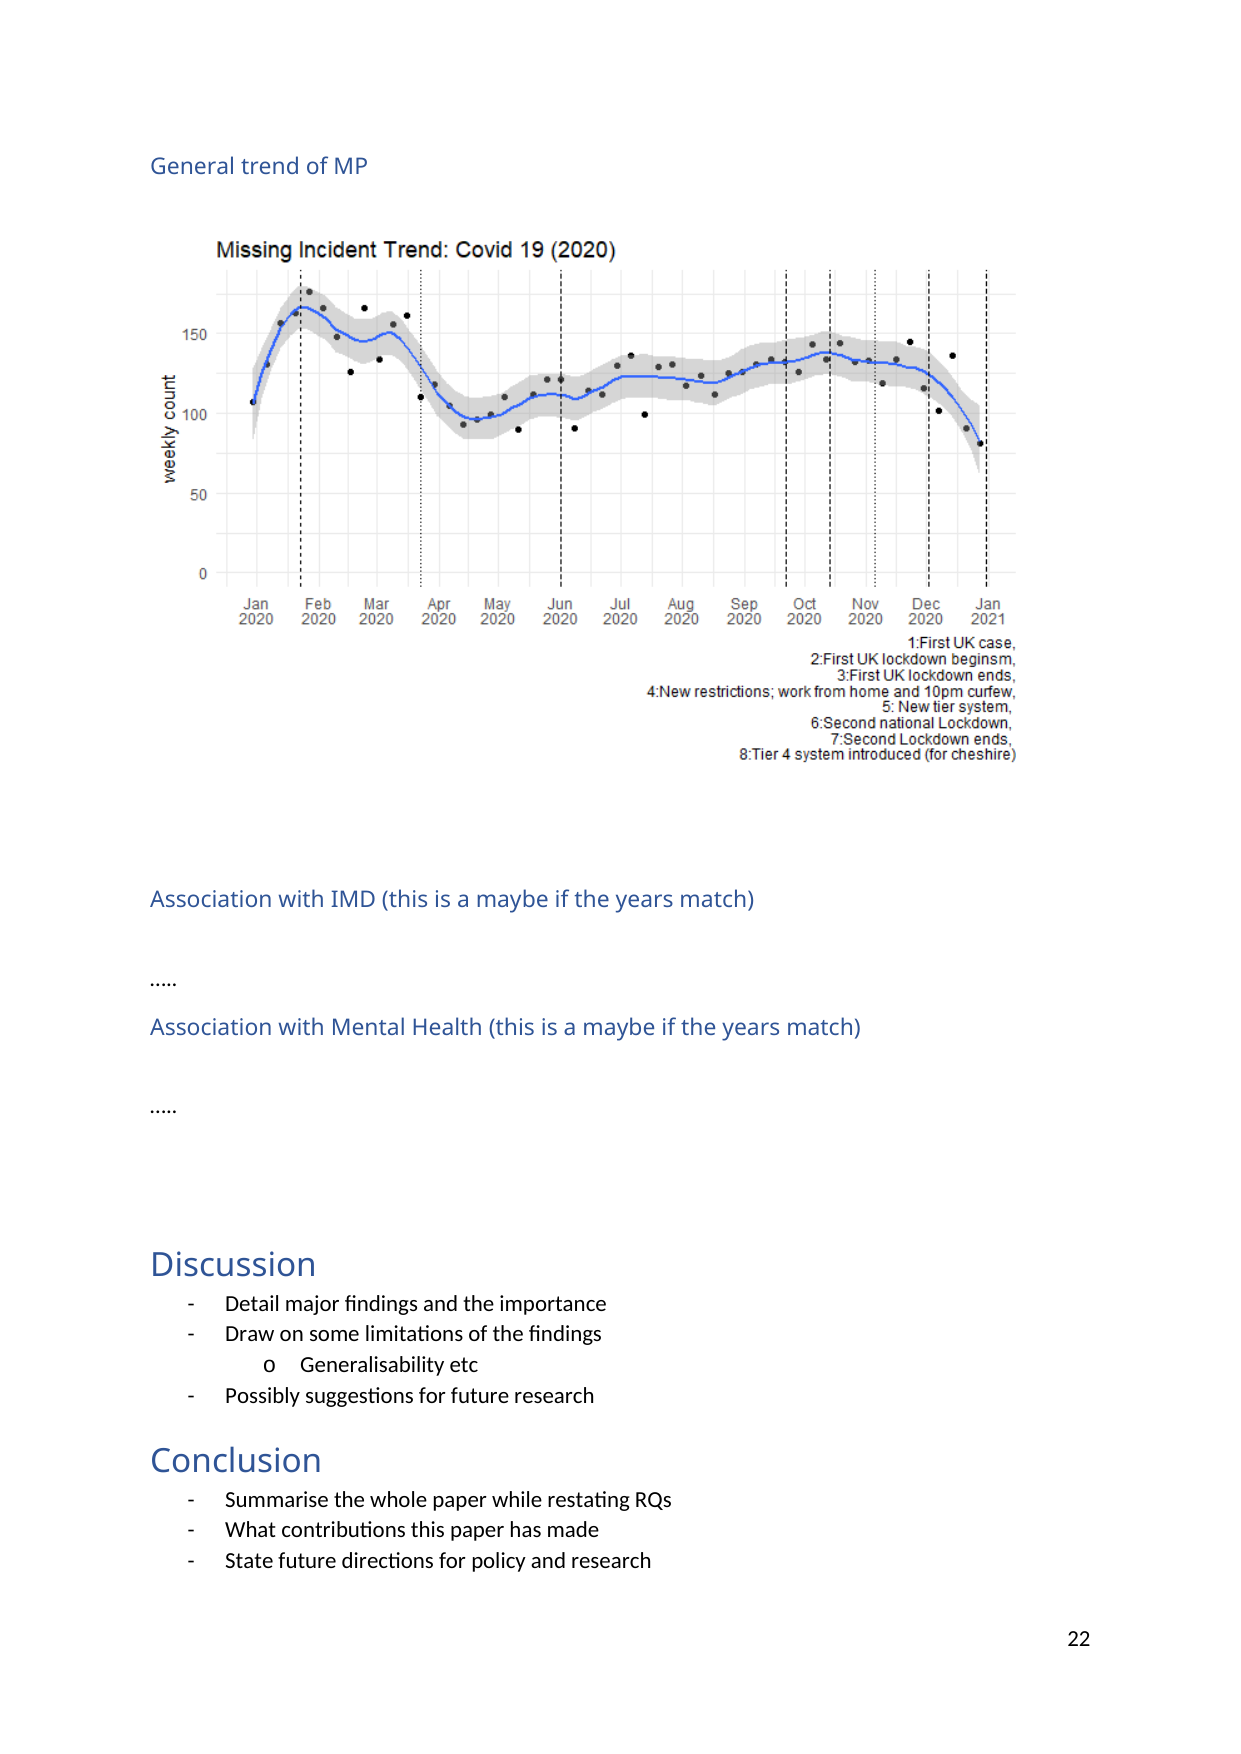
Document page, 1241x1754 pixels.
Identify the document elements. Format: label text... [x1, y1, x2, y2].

list Generalisability etc [262, 1350, 1090, 1379]
list What contributions this paper has made [187, 1516, 1090, 1544]
list Summarise the whole paper while restating RQs [187, 1485, 1090, 1513]
subtitle General trend of MP [150, 150, 1090, 181]
text ….. [150, 1091, 1090, 1119]
subtitle Association with Mental Health (this is a maybe if the years match) [150, 1011, 1090, 1042]
subtitle Discussion [150, 1240, 1090, 1286]
picture [150, 230, 1025, 771]
list State future directions for policy and research [187, 1546, 1090, 1574]
text ….. [150, 964, 1090, 992]
subtitle Association with IMD (this is a maybe if the years match) [150, 883, 1090, 914]
list Detail major findings and the importance [187, 1289, 1090, 1317]
list Draw on some limitations of the findings [187, 1319, 1090, 1348]
list Possibly suggestions for future research [187, 1381, 1090, 1409]
subtitle Conclusion [150, 1436, 1090, 1482]
